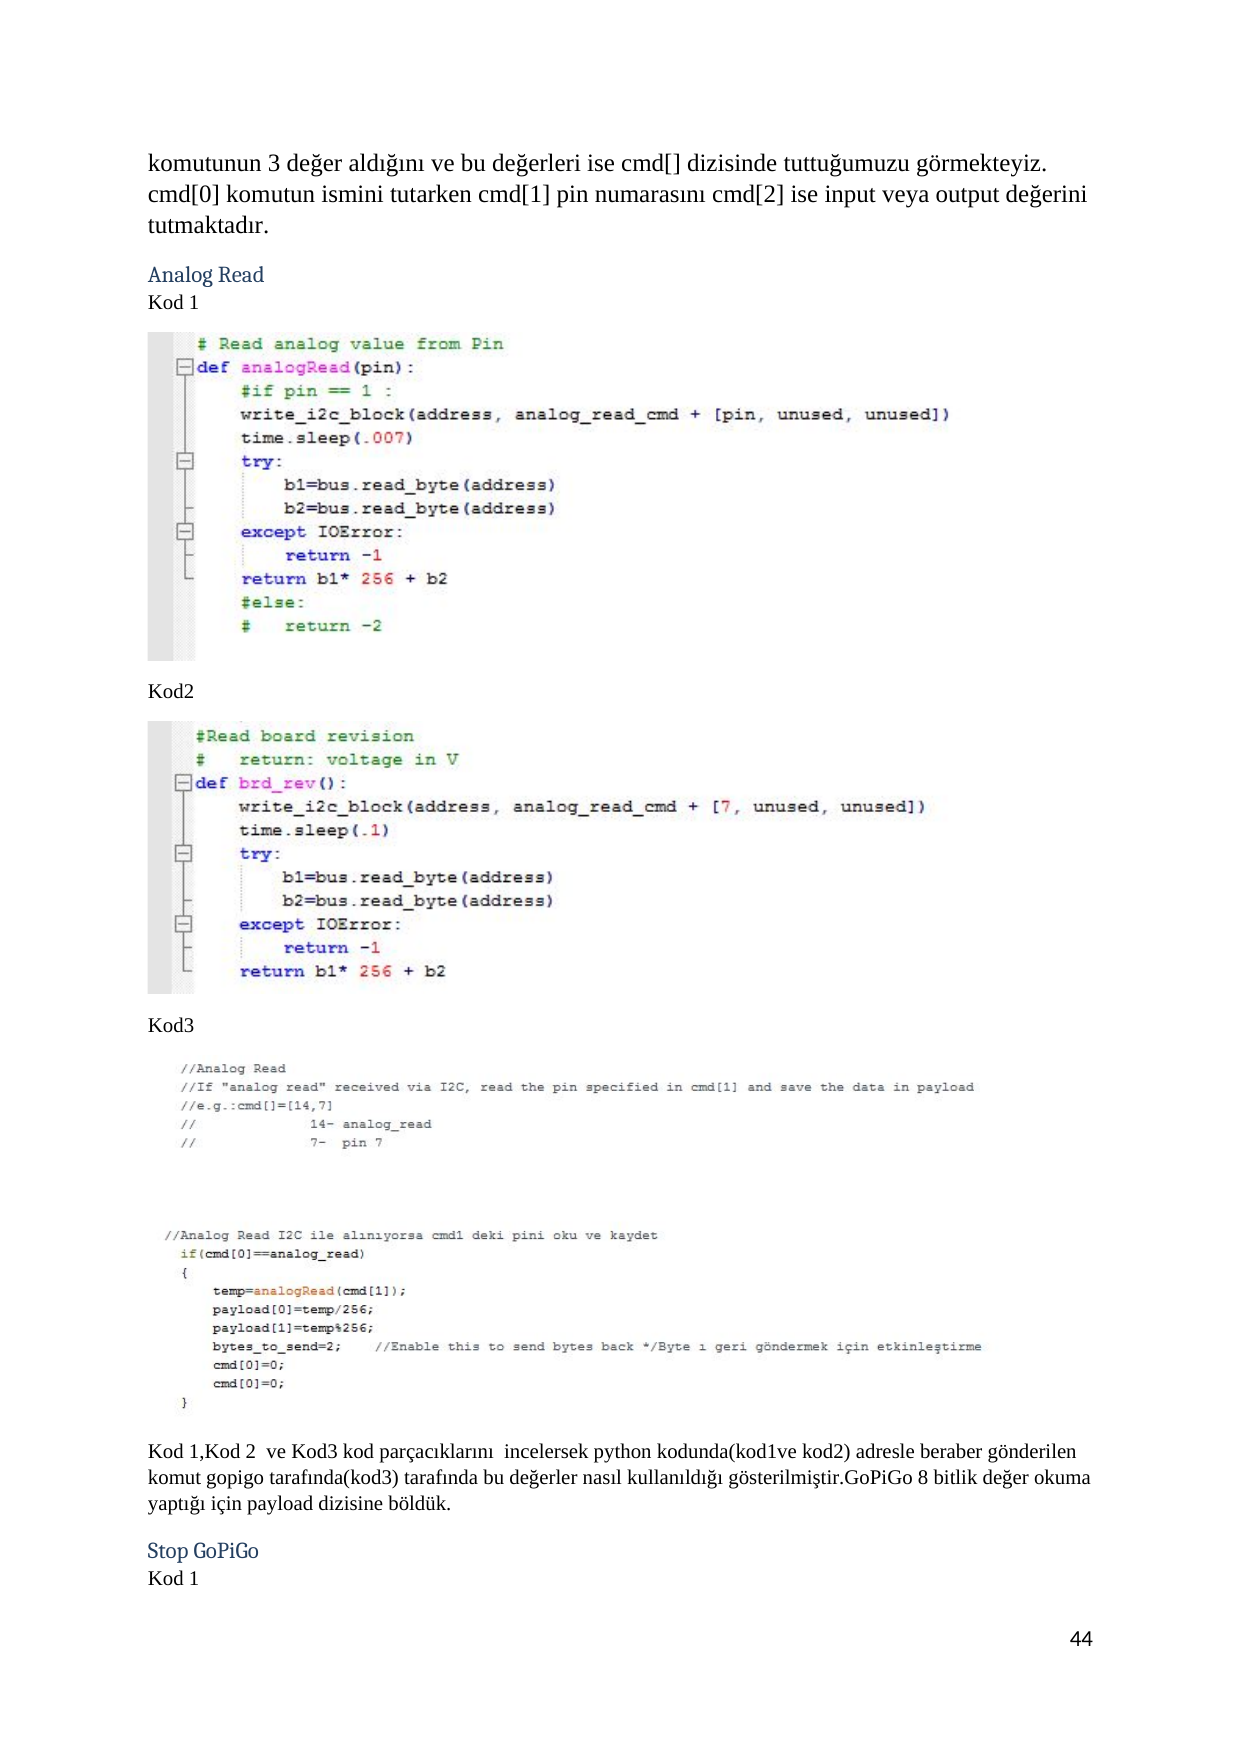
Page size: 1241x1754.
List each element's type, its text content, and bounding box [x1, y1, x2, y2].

picture [147, 721, 1013, 994]
text Kod 1 [148, 1566, 1093, 1590]
subtitle Analog Read [148, 262, 1093, 288]
picture [147, 332, 1017, 661]
text Kod 1,Kod 2 ve Kod3 kod parçacıklarını incelersek python kodunda(kod1ve kod2) adresle beraber gönderilen komut gopigo tarafında(kod3) tarafında bu değerler nasıl kullanıldığı gösterilmiştir.GoPiGo 8 bitlik değer okuma yaptığı için payload dizisine böldük. [148, 1439, 1093, 1515]
text Kod 1 [148, 290, 1093, 314]
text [148, 148, 1093, 238]
picture [147, 1055, 1092, 1421]
text Kod3 [148, 1013, 1093, 1037]
text Kod2 [148, 679, 1093, 703]
subtitle Stop GoPiGo [148, 1538, 1093, 1564]
